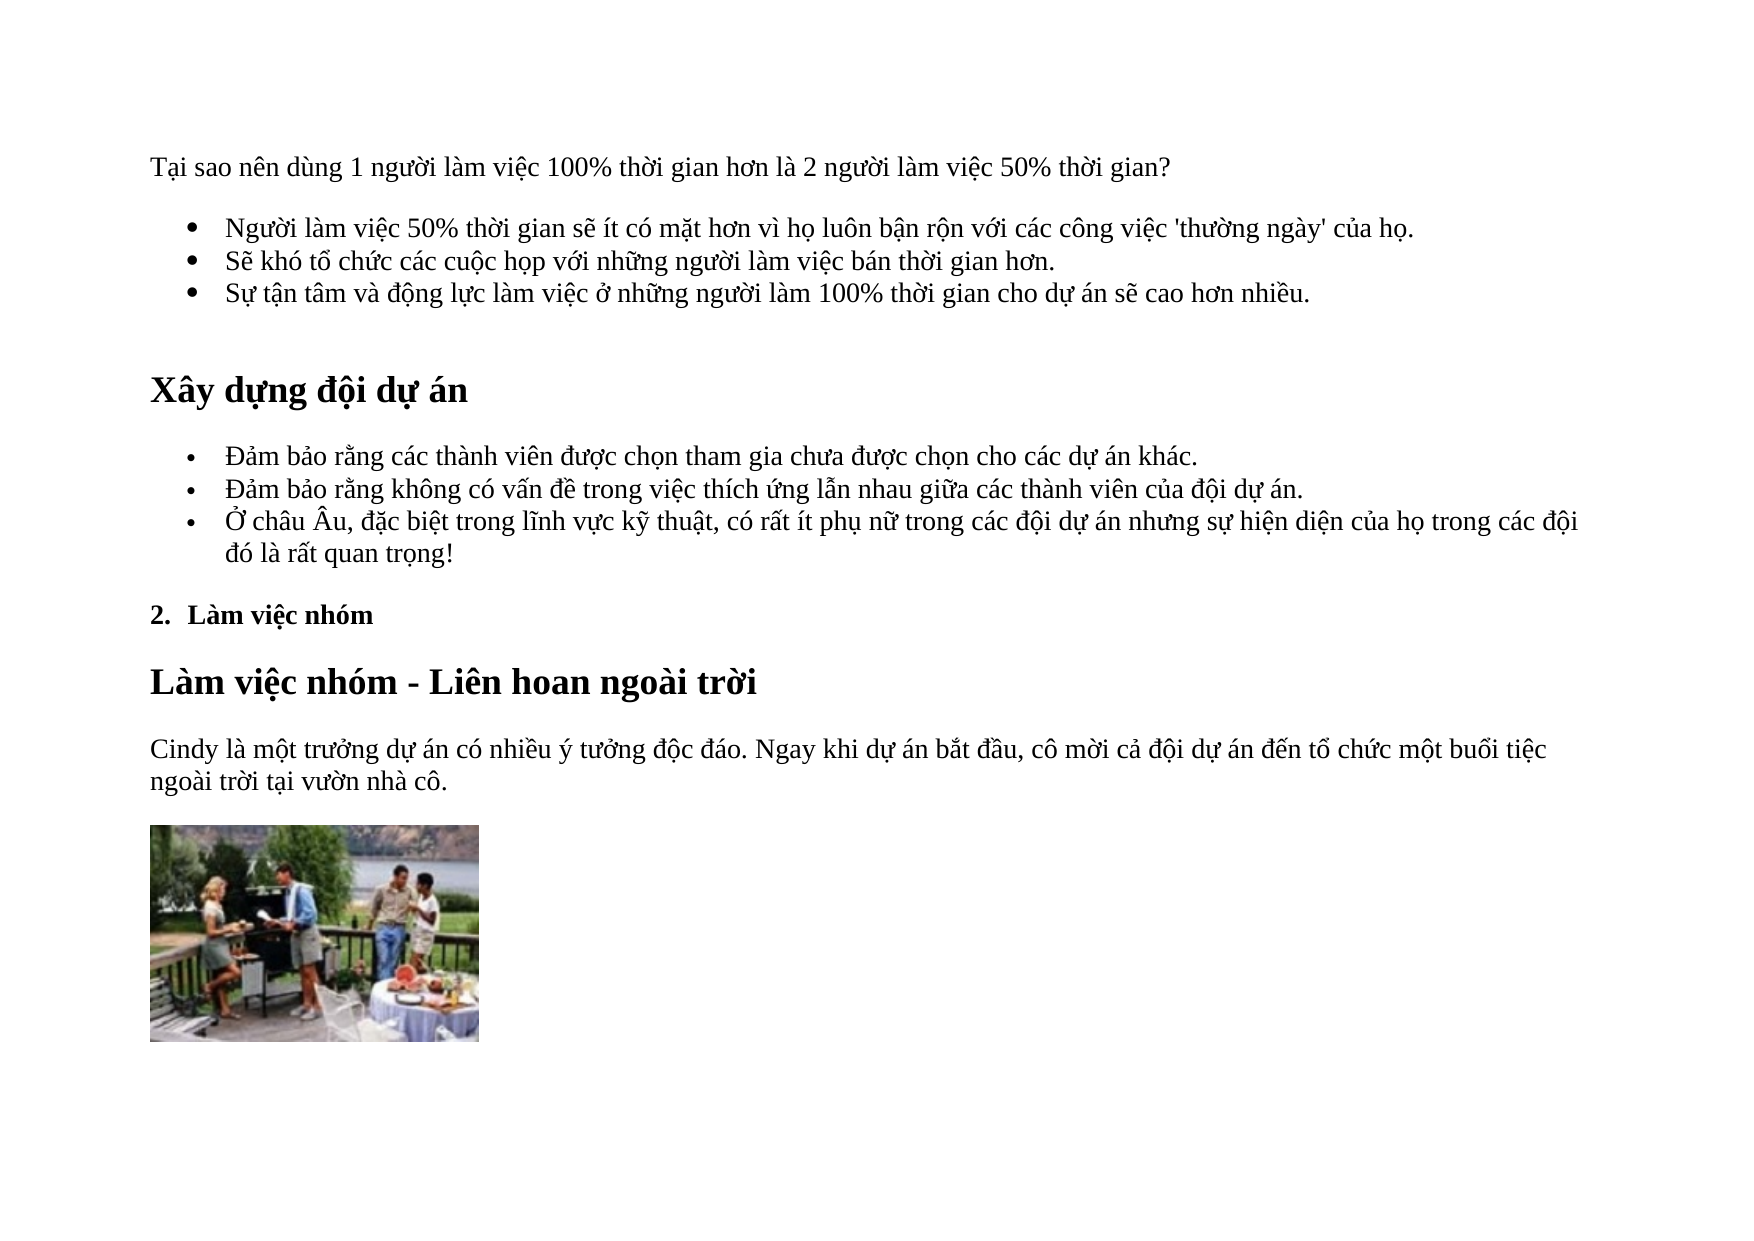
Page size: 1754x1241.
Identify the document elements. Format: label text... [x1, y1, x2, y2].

list Làm việc nhóm [150, 598, 1604, 630]
subtitle Xây dựng đội dự án [150, 367, 1604, 410]
title Tại sao nên dùng 1 người làm việc 100% thời gian hơn là 2 người làm việc 50% thời gian? [150, 150, 1604, 182]
list Ở châu Âu, đặc biệt trong lĩnh vực kỹ thuật, có rất ít phụ nữ trong các đội dự án nhưng sự hiện diện của họ trong các đội đó là rất quan trọng! [187, 504, 1604, 569]
list Đảm bảo rằng không có vấn đề trong việc thích ứng lẫn nhau giữa các thành viên của đội dự án. [187, 472, 1604, 504]
list Người làm việc 50% thời gian sẽ ít có mặt hơn vì họ luôn bận rộn với các công việc 'thường ngày' của họ. [187, 212, 1604, 244]
subtitle Làm việc nhóm - Liên hoan ngoài trời [150, 659, 1604, 703]
list Đảm bảo rằng các thành viên được chọn tham gia chưa được chọn cho các dự án khác. [187, 439, 1604, 472]
text Cindy là một trưởng dự án có nhiều ý tưởng độc đáo. Ngay khi dự án bắt đầu, cô mời cả đội dự án đến tổ chức một buổi tiệc ngoài trời tại vườn nhà cô. [150, 732, 1604, 797]
list Sự tận tâm và động lực làm việc ở những người làm 100% thời gian cho dự án sẽ cao hơn nhiều. [187, 277, 1604, 309]
picture [150, 825, 479, 1042]
list Sẽ khó tổ chức các cuộc họp với những người làm việc bán thời gian hơn. [187, 244, 1604, 277]
